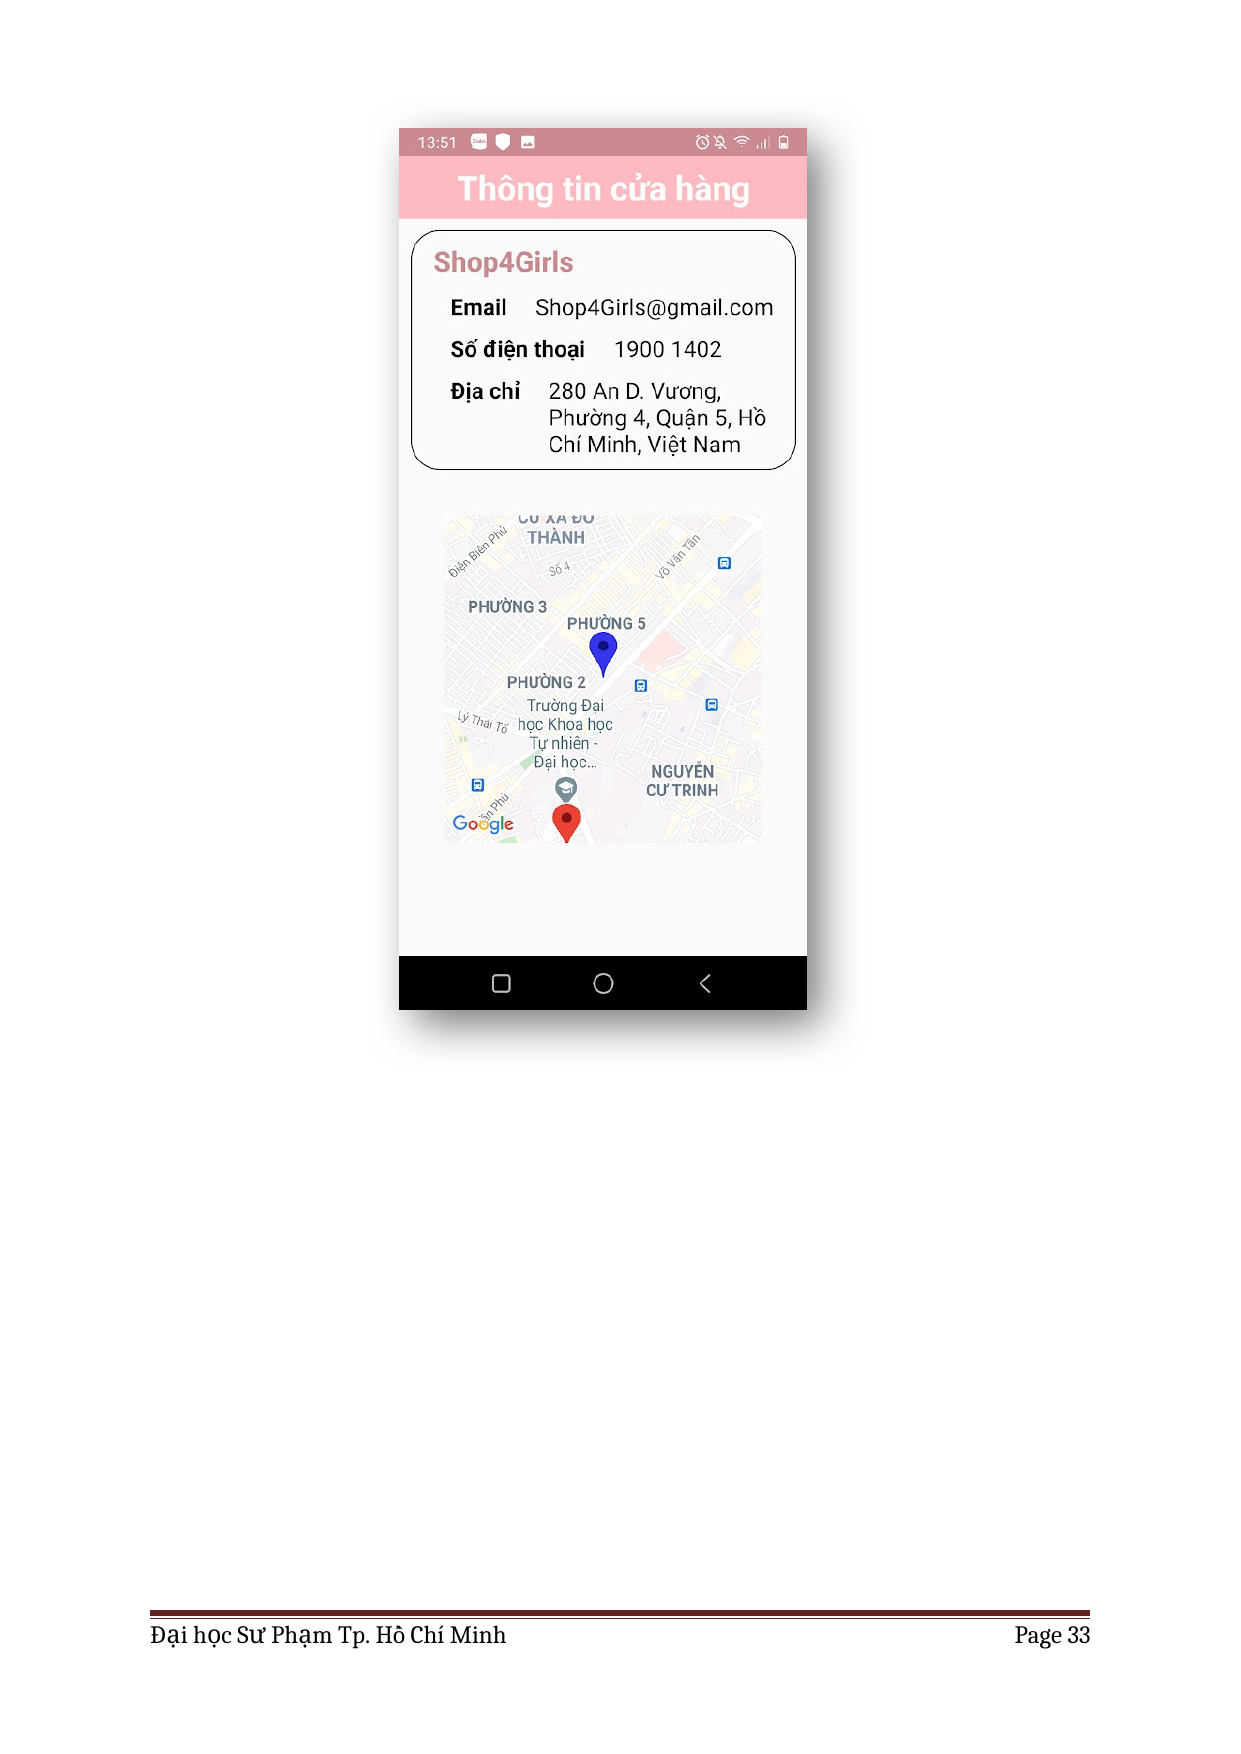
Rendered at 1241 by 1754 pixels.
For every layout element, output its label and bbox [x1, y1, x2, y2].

picture [399, 128, 807, 1010]
